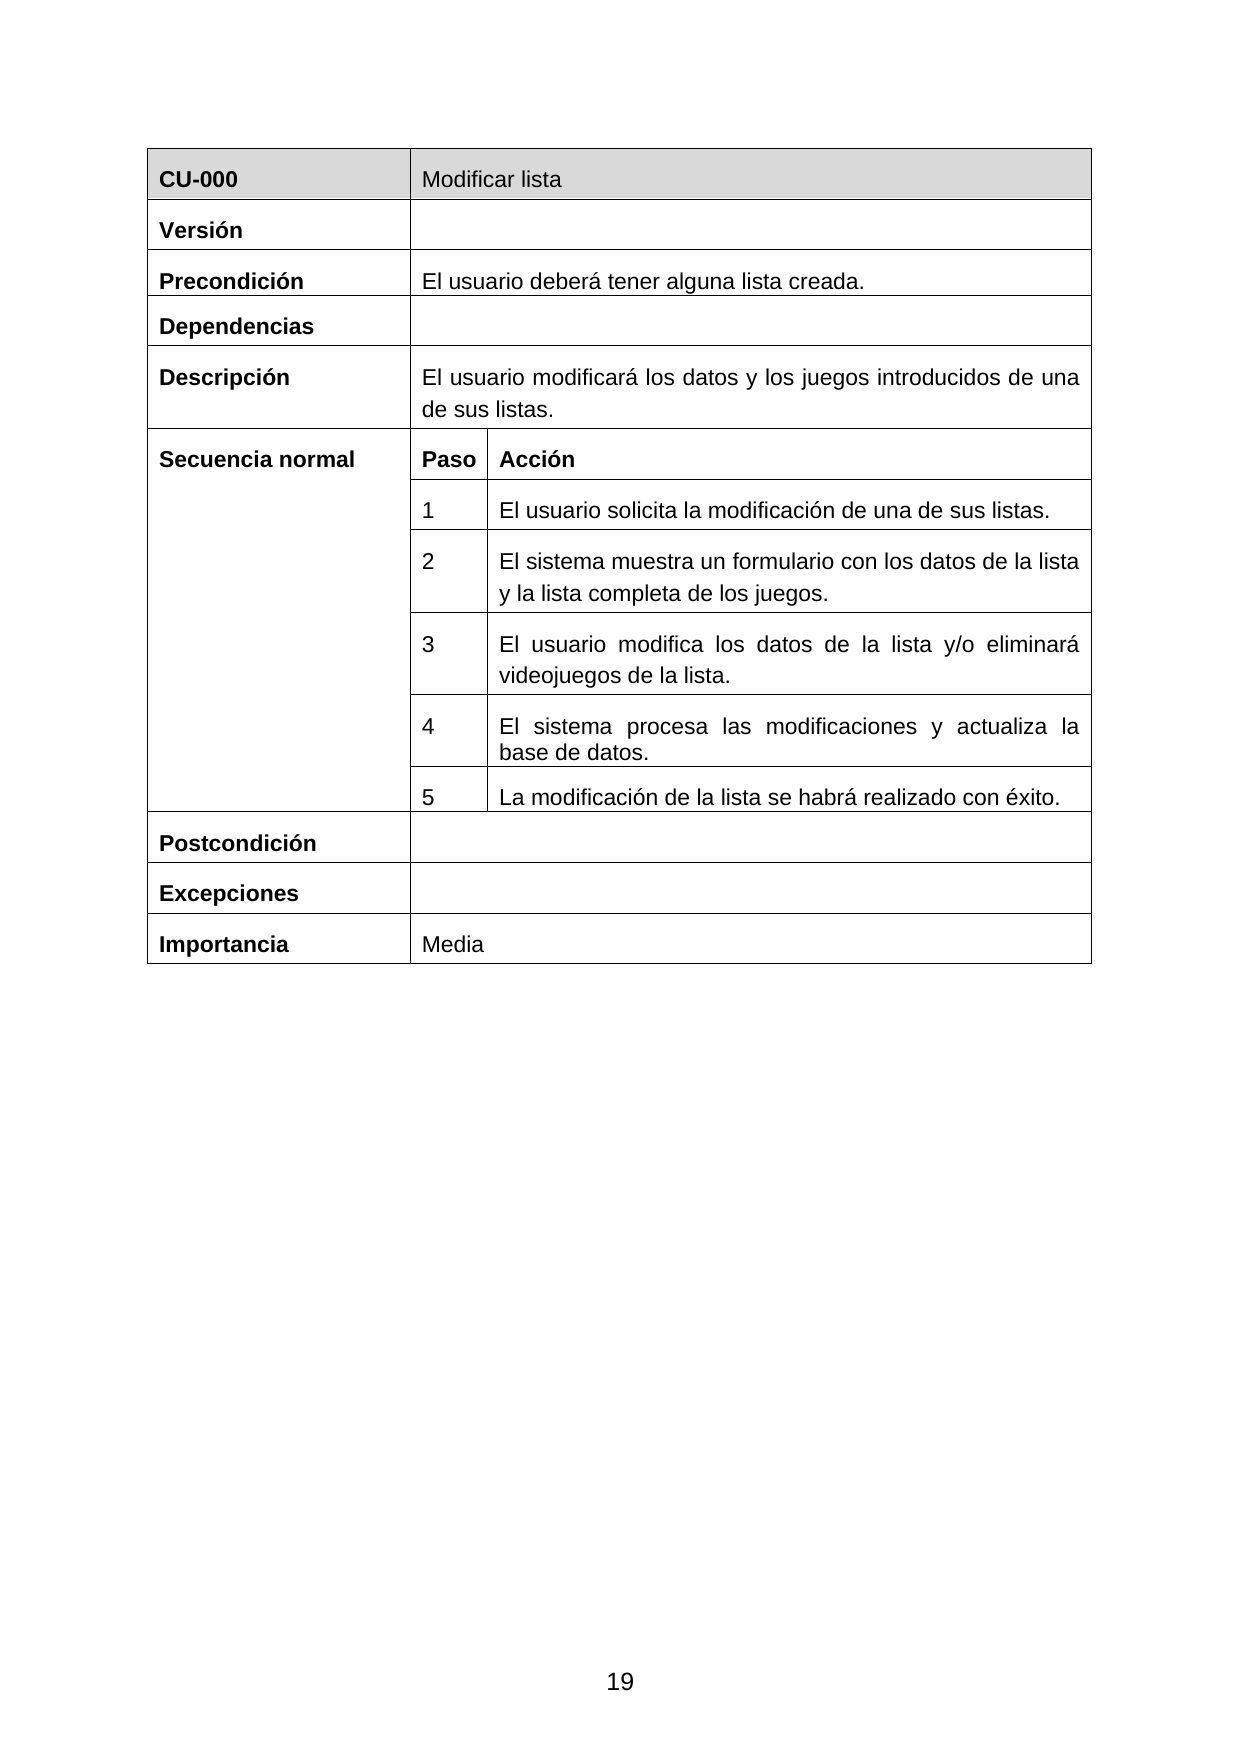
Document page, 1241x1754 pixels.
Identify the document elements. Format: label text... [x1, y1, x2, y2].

table_cell Media [411, 914, 1091, 963]
table_cell El sistema muestra un formulario con los datos de la lista y la lista completa de los juegos. [488, 530, 1091, 612]
table_cell Descripción [148, 346, 410, 428]
table_cell El usuario modifica los datos de la lista y/o eliminará videojuegos de la lista. [488, 613, 1091, 694]
table_cell 3 [411, 613, 487, 694]
table_cell Dependencias [148, 296, 410, 345]
table_cell Acción [488, 429, 1091, 478]
table_cell 1 [411, 480, 487, 529]
table_cell 4 [411, 695, 487, 766]
table_cell Postcondición [148, 812, 410, 862]
table_header Modificar lista [411, 149, 1091, 198]
table_cell 5 [411, 767, 487, 811]
table_cell El usuario modificará los datos y los juegos introducidos de una de sus listas. [411, 346, 1091, 428]
table_cell Excepciones [148, 863, 410, 912]
table_header CU-000 [148, 149, 410, 198]
table_cell Importancia [148, 914, 410, 963]
table_cell El usuario deberá tener alguna lista creada. [411, 250, 1091, 294]
table_cell Paso [411, 429, 487, 478]
table_cell [411, 296, 1091, 345]
table_cell El usuario solicita la modificación de una de sus listas. [488, 480, 1091, 529]
table_cell [411, 812, 1091, 862]
table_cell Precondición [148, 250, 410, 294]
table_cell [411, 863, 1091, 912]
table_cell Secuencia normal [148, 429, 410, 811]
table_cell [411, 200, 1091, 249]
table_cell El sistema procesa las modificaciones y actualiza la base de datos. [488, 695, 1091, 766]
table_cell 2 [411, 530, 487, 612]
table_cell La modificación de la lista se habrá realizado con éxito. [488, 767, 1091, 811]
table_cell Versión [148, 200, 410, 249]
